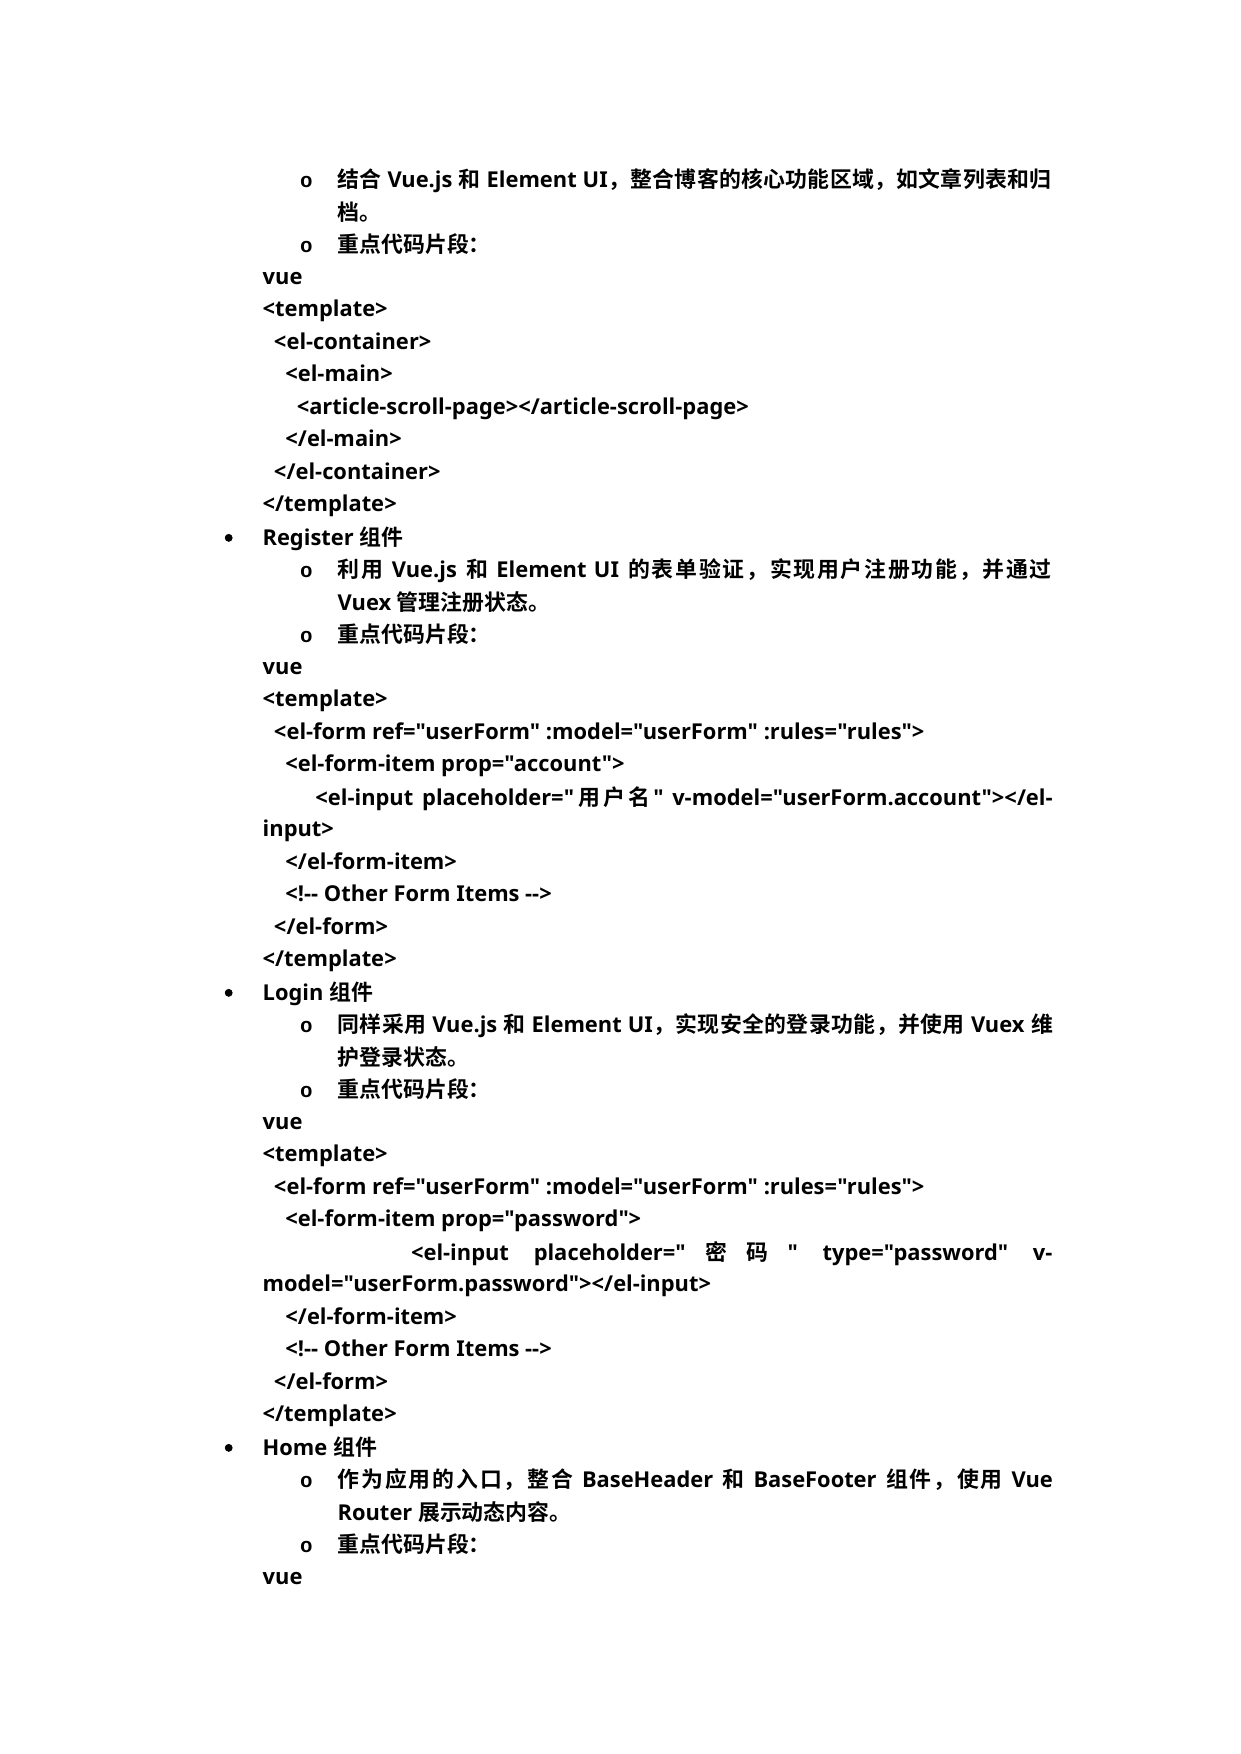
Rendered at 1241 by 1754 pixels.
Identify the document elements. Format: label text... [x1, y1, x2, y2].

text </template> [262, 1397, 1053, 1429]
list 利用 Vue.js 和 Element UI 的表单验证，实现用户注册功能，并通过 Vuex 管理注册状态。 [300, 552, 1053, 617]
list 重点代码片段： [300, 1072, 1053, 1104]
text <el-form ref="userForm" :model="userForm" :rules="rules"> [262, 1169, 1053, 1202]
text vue [262, 649, 1053, 682]
list Home 组件 [225, 1429, 1053, 1462]
text </el-main> [262, 422, 1053, 454]
text vue [262, 1104, 1053, 1137]
text <el-form-item prop="password"> [262, 1202, 1053, 1234]
list 重点代码片段： [300, 227, 1053, 259]
text vue [262, 1559, 1053, 1592]
list 同样采用 Vue.js 和 Element UI，实现安全的登录功能，并使用 Vuex 维护登录状态。 [300, 1007, 1053, 1072]
list 作为应用的入口，整合 BaseHeader 和 BaseFooter 组件，使用 Vue Router 展示动态内容。 [300, 1462, 1053, 1527]
text </template> [262, 487, 1053, 519]
list Login 组件 [225, 974, 1053, 1007]
text <template> [262, 292, 1053, 324]
text <el-input placeholder="用户名" v-model="userForm.account"></el-input> [262, 779, 1053, 844]
text </el-form> [262, 909, 1053, 942]
text </el-form-item> [262, 844, 1053, 877]
text <!-- Other Form Items --> [262, 877, 1053, 909]
text <el-form-item prop="account"> [262, 747, 1053, 779]
text <!-- Other Form Items --> [262, 1332, 1053, 1364]
list 重点代码片段： [300, 617, 1053, 649]
text <el-main> [262, 357, 1053, 389]
text </el-form-item> [262, 1299, 1053, 1332]
text <article-scroll-page></article-scroll-page> [262, 389, 1053, 422]
text <el-form ref="userForm" :model="userForm" :rules="rules"> [262, 714, 1053, 747]
list 结合 Vue.js 和 Element UI，整合博客的核心功能区域，如文章列表和归档。 [300, 162, 1053, 227]
text <el-container> [262, 324, 1053, 357]
list 重点代码片段： [300, 1527, 1053, 1559]
text vue [262, 259, 1053, 292]
text <template> [262, 682, 1053, 714]
text <el-input placeholder="密码" type="password" v-model="userForm.password"></el-input> [262, 1234, 1053, 1299]
list Register 组件 [225, 519, 1053, 552]
text </el-form> [262, 1364, 1053, 1397]
text </template> [262, 942, 1053, 974]
text <template> [262, 1137, 1053, 1169]
text </el-container> [262, 454, 1053, 487]
